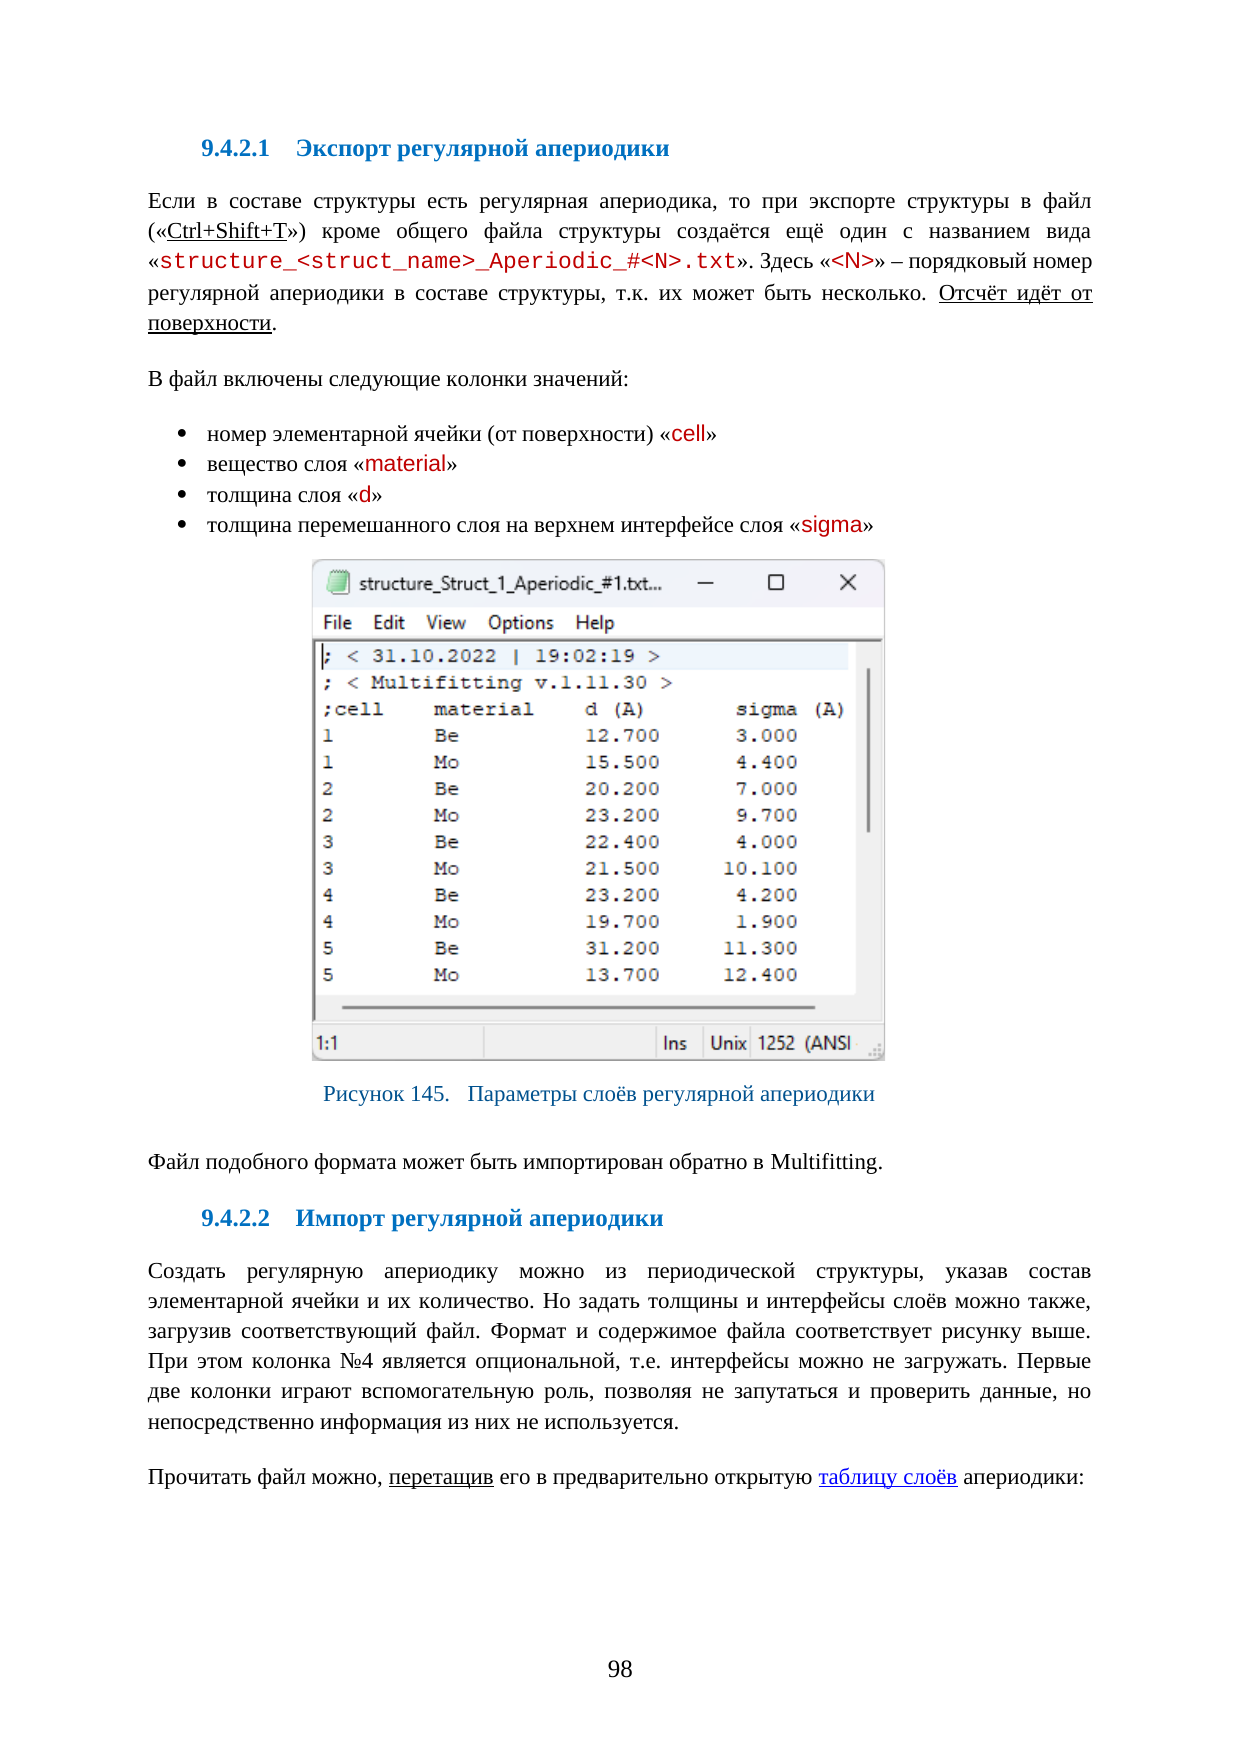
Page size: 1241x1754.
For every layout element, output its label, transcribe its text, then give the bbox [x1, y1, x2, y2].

subtitle Импорт регулярной апериодики [201, 1203, 1093, 1232]
text Если в составе структуры есть регулярная апериодика, то при экспорте структуры в файл («Ctrl+Shift+T») кроме общего файла структуры создаётся ещё один с названием вида «structure_<struct_name>_Aperiodic_#<N>.txt». Здесь «<N>» – порядковый номер регулярной апериодики в составе структуры, т.к. их может быть несколько. Отсчёт идёт от поверхности. [148, 187, 1093, 336]
list номер элементарной ячейки (от поверхности) «cell» [178, 420, 1093, 446]
list толщина перемешанного слоя на верхнем интерфейсе слоя «sigma» [178, 511, 1093, 538]
subtitle Экспорт регулярной апериодики [201, 133, 1093, 162]
text Файл подобного формата может быть импортирован обратно в Multifitting. [148, 1148, 1093, 1174]
text В файл включены следующие колонки значений: [148, 365, 1093, 391]
list толщина слоя «d» [178, 481, 1093, 507]
picture [311, 559, 886, 1061]
text Создать регулярную апериодику можно из периодической структуры, указав состав элементарной ячейки и их количество. Но задать толщины и интерфейсы слоёв можно также, загрузив соответствующий файл. Формат и содержимое файла соответствует рисунку выше. При этом колонка №4 является опциональной, т.е. интерфейсы можно не загружать. Первые две колонки играют вспомогательную роль, позволяя не запутаться и проверить данные, но непосредственно информация из них не используется. [148, 1257, 1093, 1434]
list вещество слоя «material» [178, 450, 1093, 477]
text Прочитать файл можно, перетащив его в предварительно открытую таблицу слоёв апериодики: [148, 1463, 1093, 1489]
